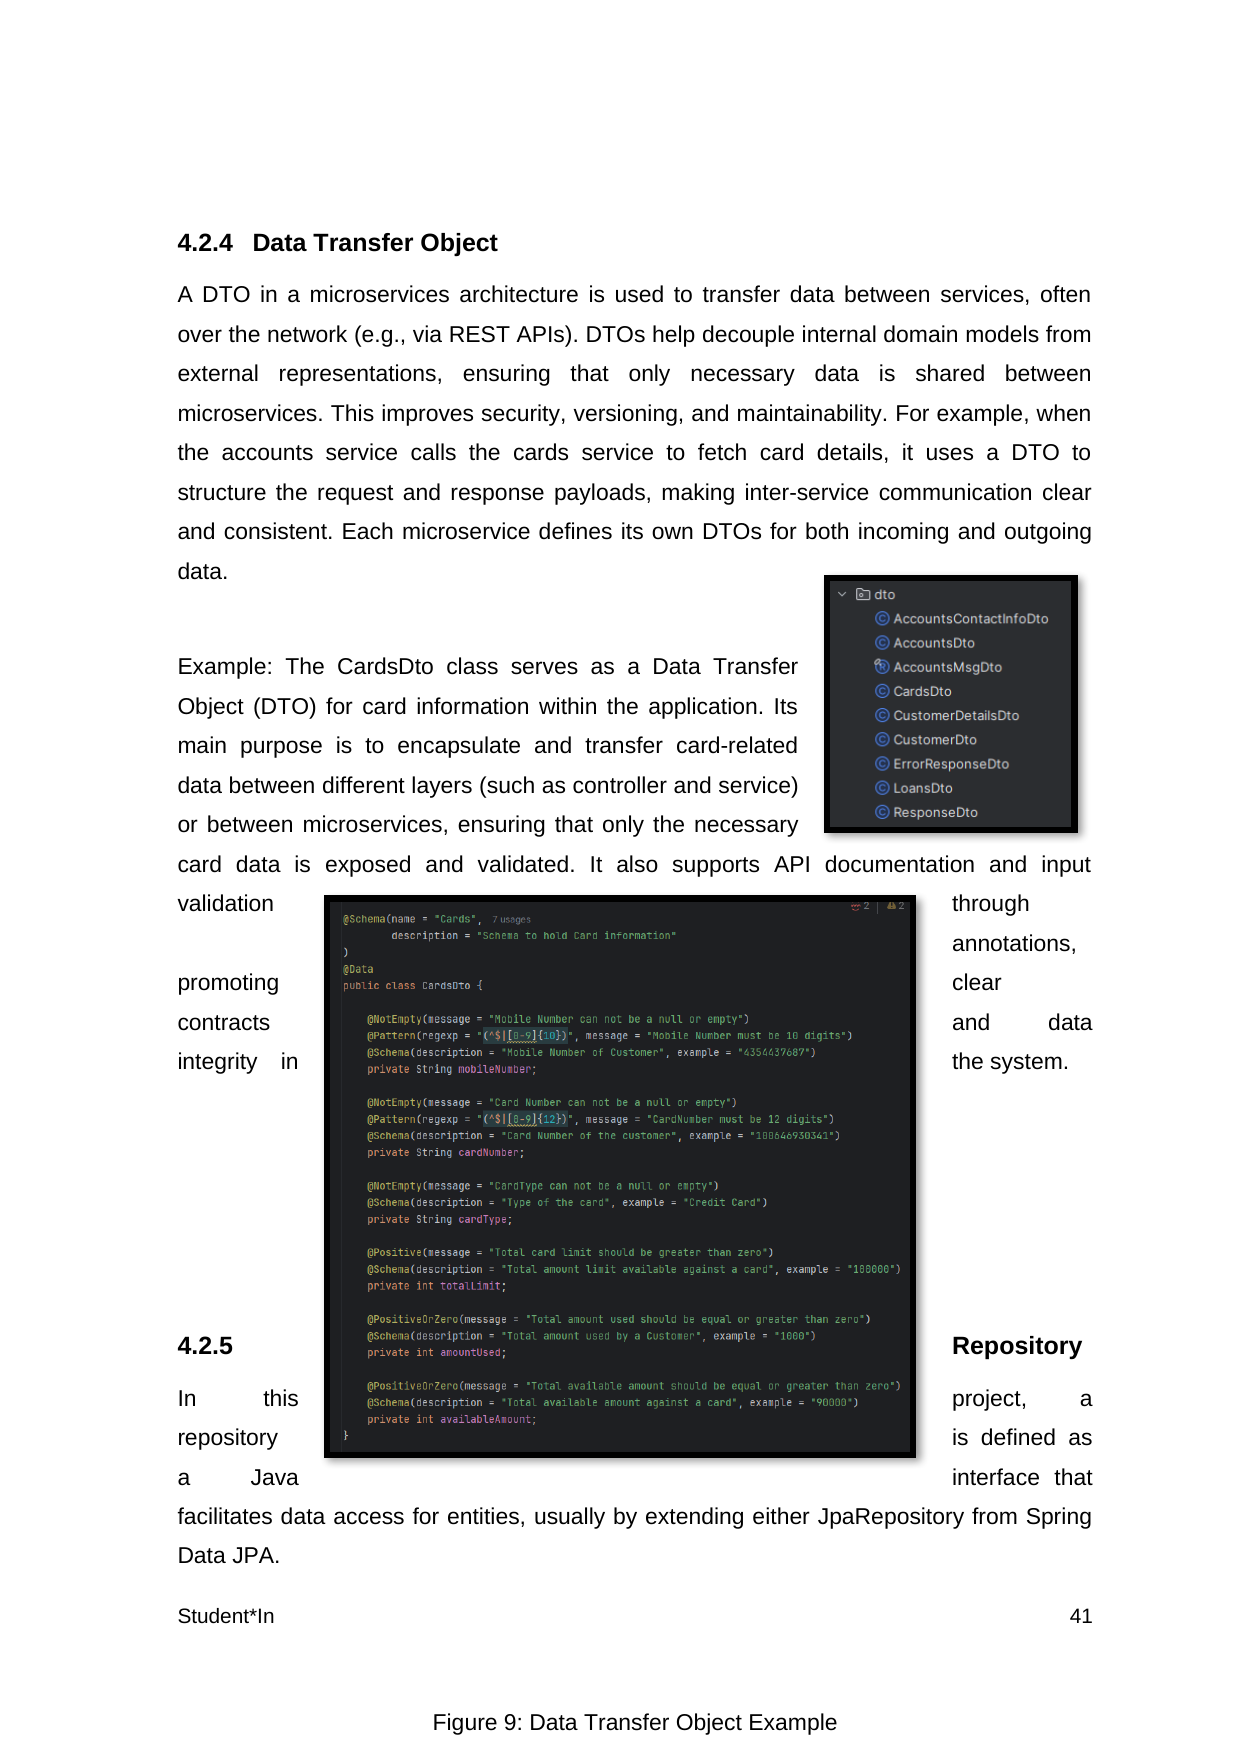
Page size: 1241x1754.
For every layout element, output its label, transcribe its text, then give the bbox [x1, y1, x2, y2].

subtitle Repository [177, 1330, 322, 1359]
picture [330, 902, 910, 1452]
picture [830, 581, 1071, 827]
subtitle Repository [927, 1330, 1092, 1359]
text A DTO in a microservices architecture is used to transfer data between services, often over the network (e.g., via REST APIs). DTOs help decouple internal domain models from external representations, ensuring that only necessary data is shared between microservices. This improves security, versioning, and maintainability. For example, when the accounts service calls the cards service to fetch card details, it uses a DTO to structure the request and response payloads, making inter-service communication clear and consistent. Each microservice defines its own DTOs for both incoming and outgoing data. [177, 281, 1092, 584]
subtitle Data Transfer Object [177, 227, 1092, 256]
text Example: The CardsDto class serves as a Data Transfer Object (DTO) for card information within the application. Its main purpose is to encapsulate and transfer card-related data between different layers (such as controller and service) or between microservices, ensuring that only the necessary card data is exposed and validated. It also supports API documentation and input validation through annotations, promoting clear contracts and data integrity in the system. [177, 653, 1092, 1074]
text In this project, a repository is defined as a Java interface that facilitates data access for entities, usually by extending either JpaRepository from Spring Data JPA. [177, 1384, 1092, 1569]
